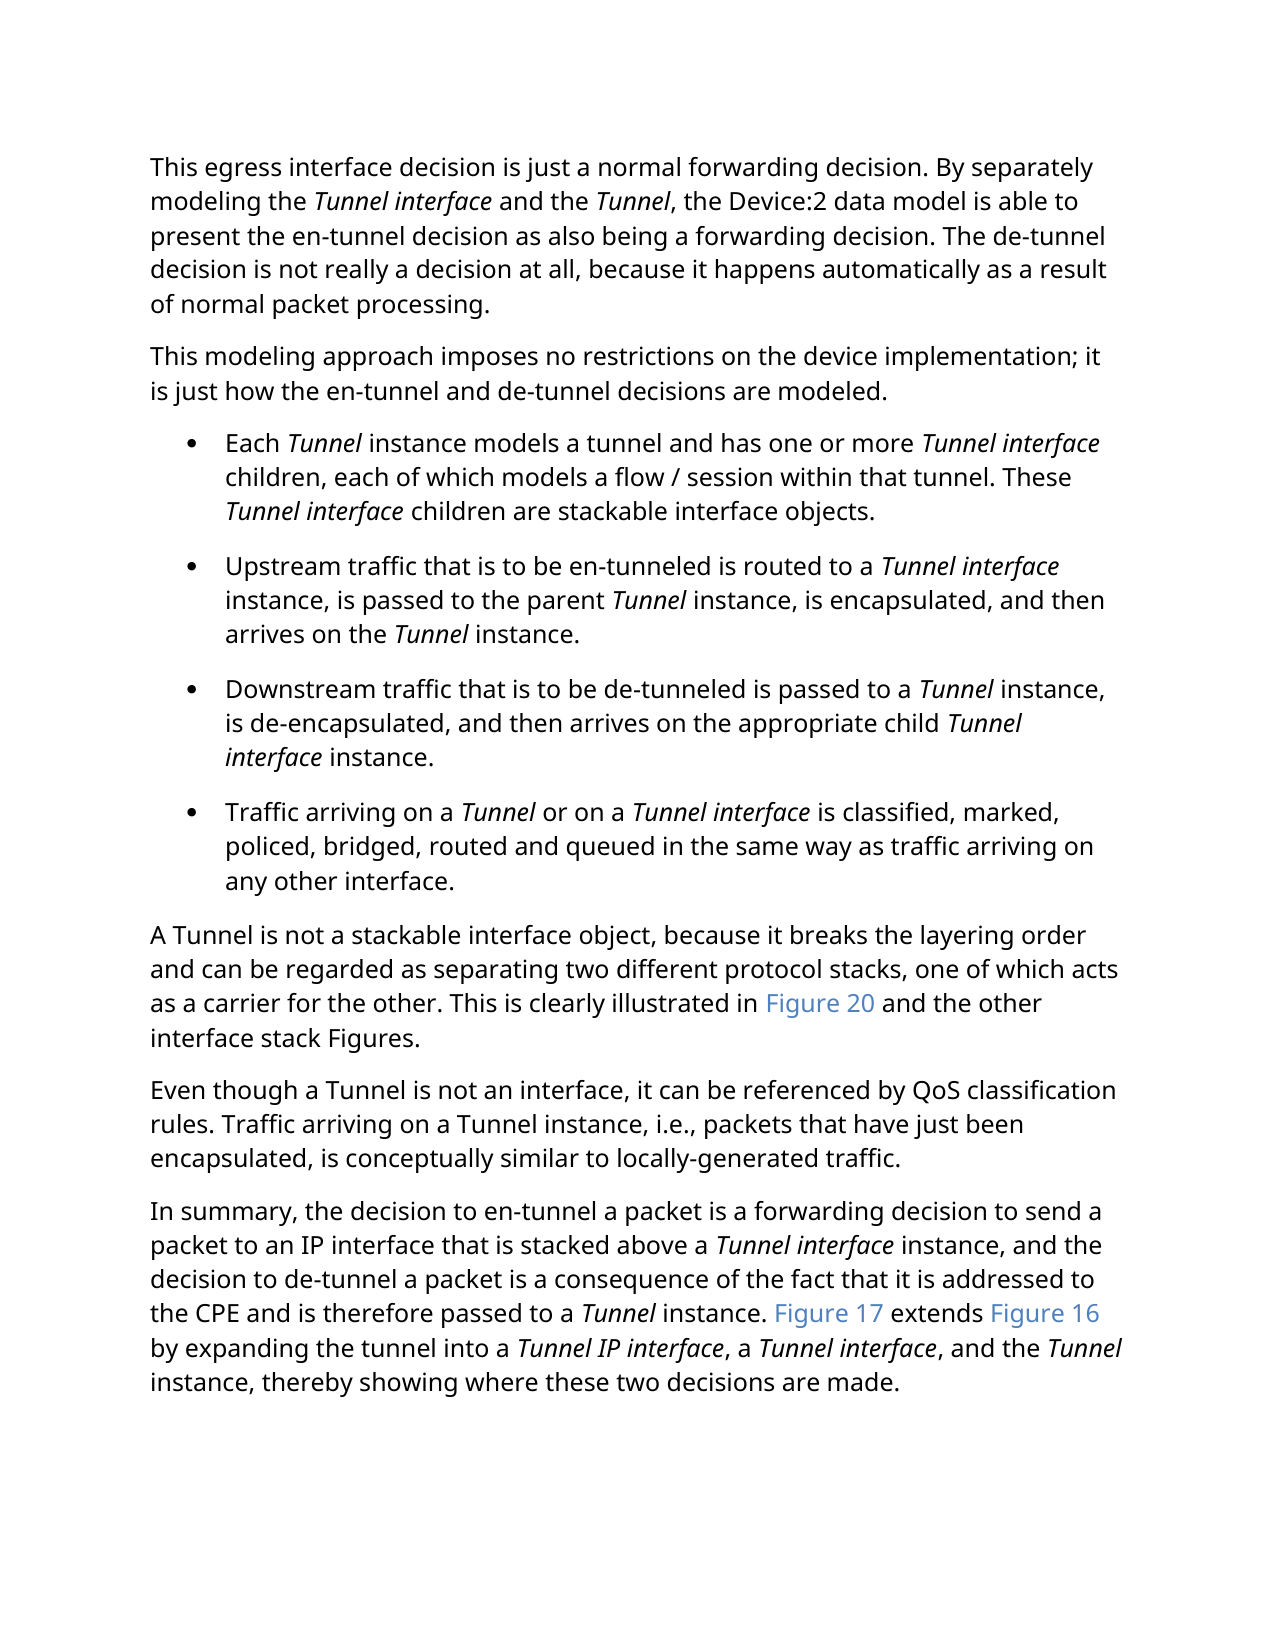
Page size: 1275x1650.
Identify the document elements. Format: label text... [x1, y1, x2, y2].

list Traffic arriving on a Tunnel or on a Tunnel interface is classified, marked, policed, bridged, routed and queued in the same way as traffic arriving on any other interface. [187, 795, 1125, 897]
list Each Tunnel instance models a tunnel and has one or more Tunnel interface children, each of which models a flow / session within that tunnel. These Tunnel interface children are stackable interface objects. [187, 426, 1125, 528]
text A Tunnel is not a stackable interface object, because it breaks the layering order and can be regarded as separating two different protocol stacks, one of which acts as a carrier for the other. This is clearly illustrated in Figure 20 and the other interface stack Figures. [150, 918, 1125, 1054]
list Downstream traffic that is to be de-tunneled is passed to a Tunnel instance, is de-encapsulated, and then arrives on the appropriate child Tunnel interface instance. [187, 672, 1125, 774]
list Upstream traffic that is to be en-tunneled is routed to a Tunnel interface instance, is passed to the parent Tunnel instance, is encapsulated, and then arrives on the Tunnel instance. [187, 549, 1125, 651]
text Even though a Tunnel is not an interface, it can be referenced by QoS classification rules. Traffic arriving on a Tunnel instance, i.e., packets that have just been encapsulated, is conceptually similar to locally-generated traffic. [150, 1073, 1125, 1175]
text In summary, the decision to en-tunnel a packet is a forwarding decision to send a packet to an IP interface that is stacked above a Tunnel interface instance, and the decision to de-tunnel a packet is a consequence of the fact that it is addressed to the CPE and is therefore passed to a Tunnel instance. Figure 17 extends Figure 16 by expanding the tunnel into a Tunnel IP interface, a Tunnel interface, and the Tunnel instance, thereby showing where these two decisions are made. [150, 1194, 1125, 1398]
text This modeling approach imposes no restrictions on the device implementation; it is just how the en-tunnel and de-tunnel decisions are modeled. [150, 339, 1125, 407]
text This egress interface decision is just a normal forwarding decision. By separately modeling the Tunnel interface and the Tunnel, the Device:2 data model is able to present the en-tunnel decision as also being a forwarding decision. The de-tunnel decision is not really a decision at all, because it happens automatically as a result of normal packet processing. [150, 150, 1125, 320]
